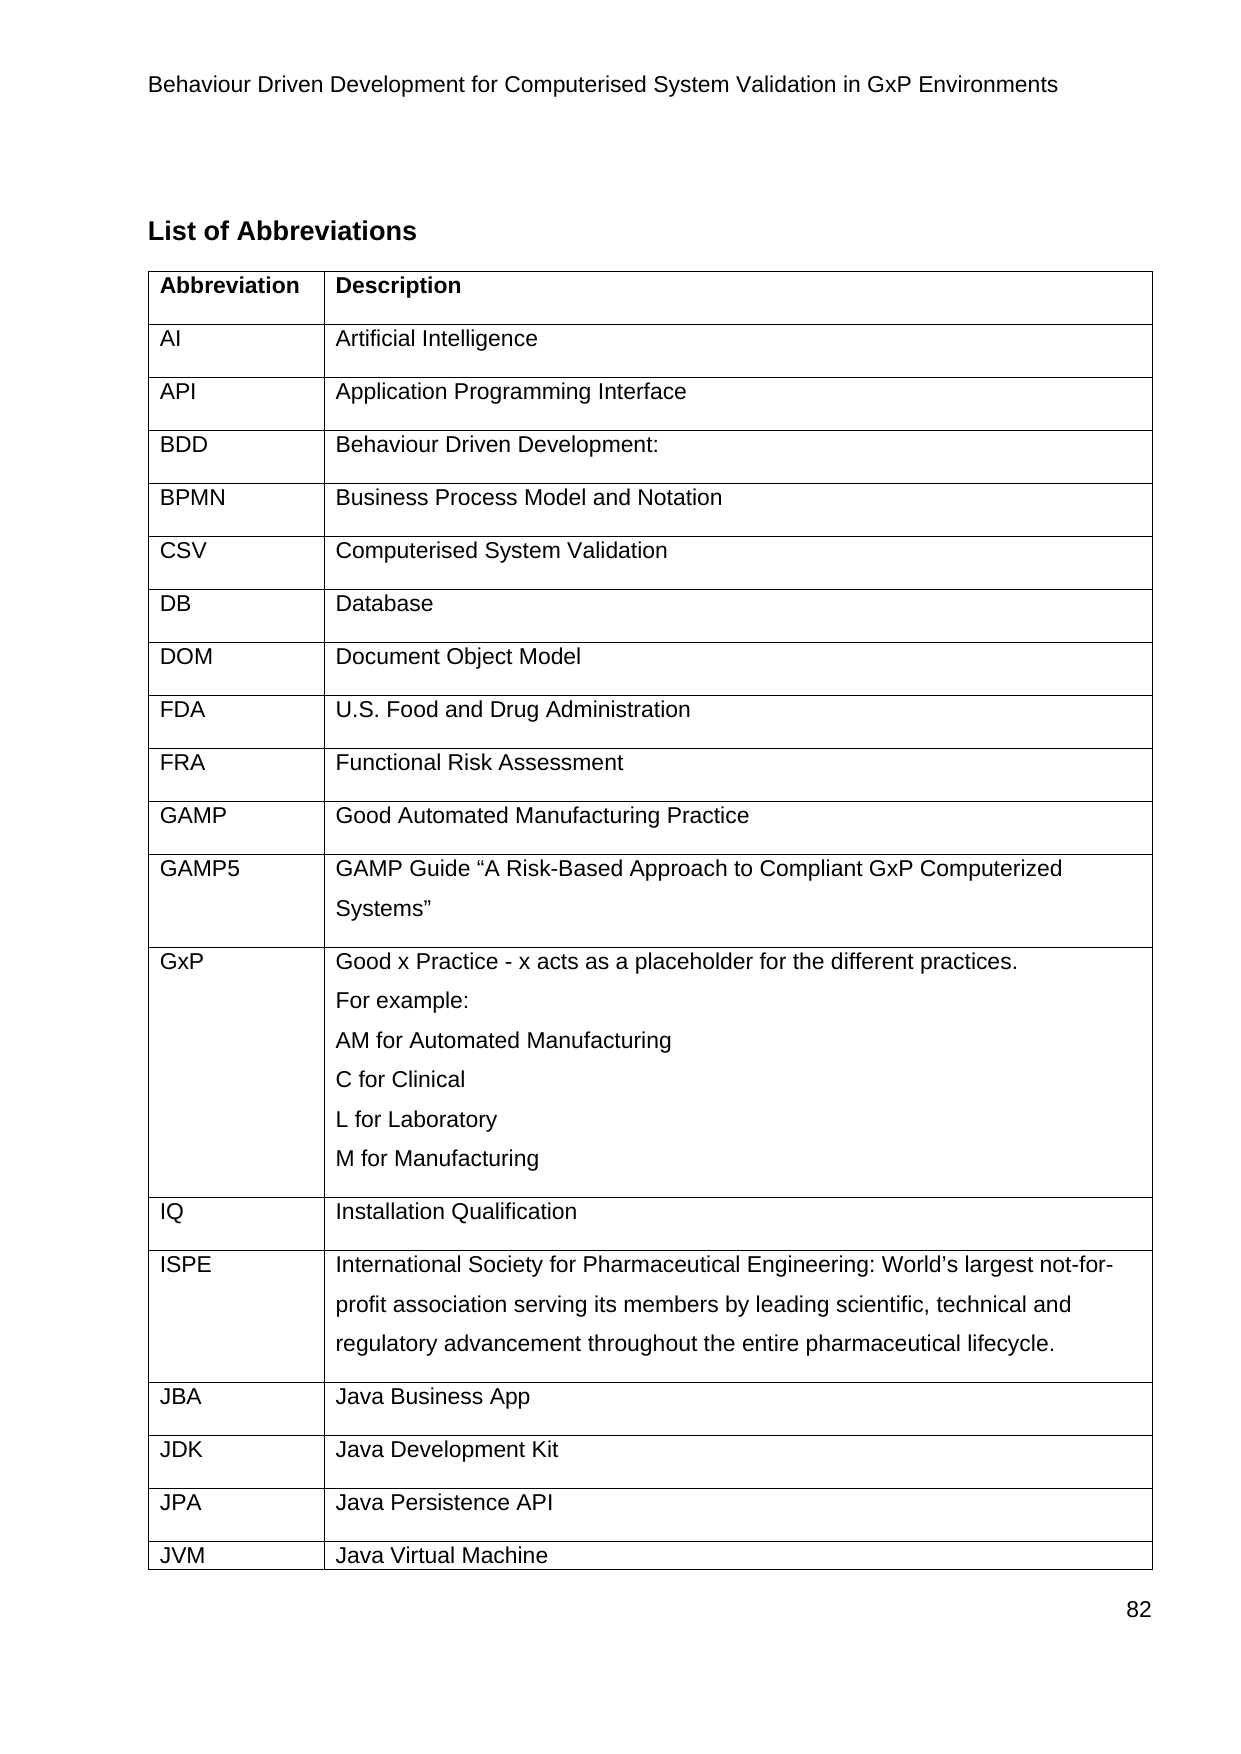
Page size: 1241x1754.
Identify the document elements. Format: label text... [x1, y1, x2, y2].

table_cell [325, 1542, 1152, 1568]
table_cell International Society for Pharmaceutical Engineering: World’s largest not-for-profit association serving its members by leading scientific, technical and regulatory advancement throughout the entire pharmaceutical lifecycle. [325, 1251, 1152, 1382]
table_cell ISPE [149, 1251, 324, 1382]
table_cell JVM [149, 1542, 324, 1568]
table_cell AI [149, 325, 324, 377]
table_cell BPMN [149, 484, 324, 536]
table_cell Computerised System Validation [325, 537, 1152, 589]
table_cell Behaviour Driven Development: [325, 431, 1152, 483]
table_cell JDK [149, 1436, 324, 1488]
table_cell Java Persistence API [325, 1489, 1152, 1541]
table_cell GAMP5 [149, 855, 324, 947]
table_cell CSV [149, 537, 324, 589]
table_cell JBA [149, 1383, 324, 1435]
table_cell IQ [149, 1198, 324, 1250]
table_cell GxP [149, 948, 324, 1197]
table_cell DOM [149, 643, 324, 695]
table_cell Installation Qualification [325, 1198, 1152, 1250]
table_cell Good Automated Manufacturing Practice [325, 802, 1152, 854]
table_header Abbreviation [149, 272, 324, 324]
table_cell Java Business App [325, 1383, 1152, 1435]
table_cell U.S. Food and Drug Administration [325, 696, 1152, 748]
table_cell Artificial Intelligence [325, 325, 1152, 377]
table_cell FDA [149, 696, 324, 748]
table_cell FRA [149, 749, 324, 801]
table_cell Database [325, 590, 1152, 642]
table_cell Business Process Model and Notation [325, 484, 1152, 536]
table_cell JPA [149, 1489, 324, 1541]
table_cell BDD [149, 431, 324, 483]
table_cell API [149, 378, 324, 430]
table_cell Document Object Model [325, 643, 1152, 695]
table_header Description [325, 272, 1152, 324]
table_cell Good x Practice - x acts as a placeholder for the different practices. For example: AM for Automated Manufacturing C for Clinical L for Laboratory M for Manufacturing [325, 948, 1152, 1197]
table_cell GAMP Guide “A Risk-Based Approach to Compliant GxP Computerized Systems” [325, 855, 1152, 947]
table_cell DB [149, 590, 324, 642]
table_cell Application Programming Interface [325, 378, 1152, 430]
table_cell Java Development Kit [325, 1436, 1152, 1488]
table_cell GAMP [149, 802, 324, 854]
subtitle List of Abbreviations [148, 215, 1152, 246]
table_cell Functional Risk Assessment [325, 749, 1152, 801]
